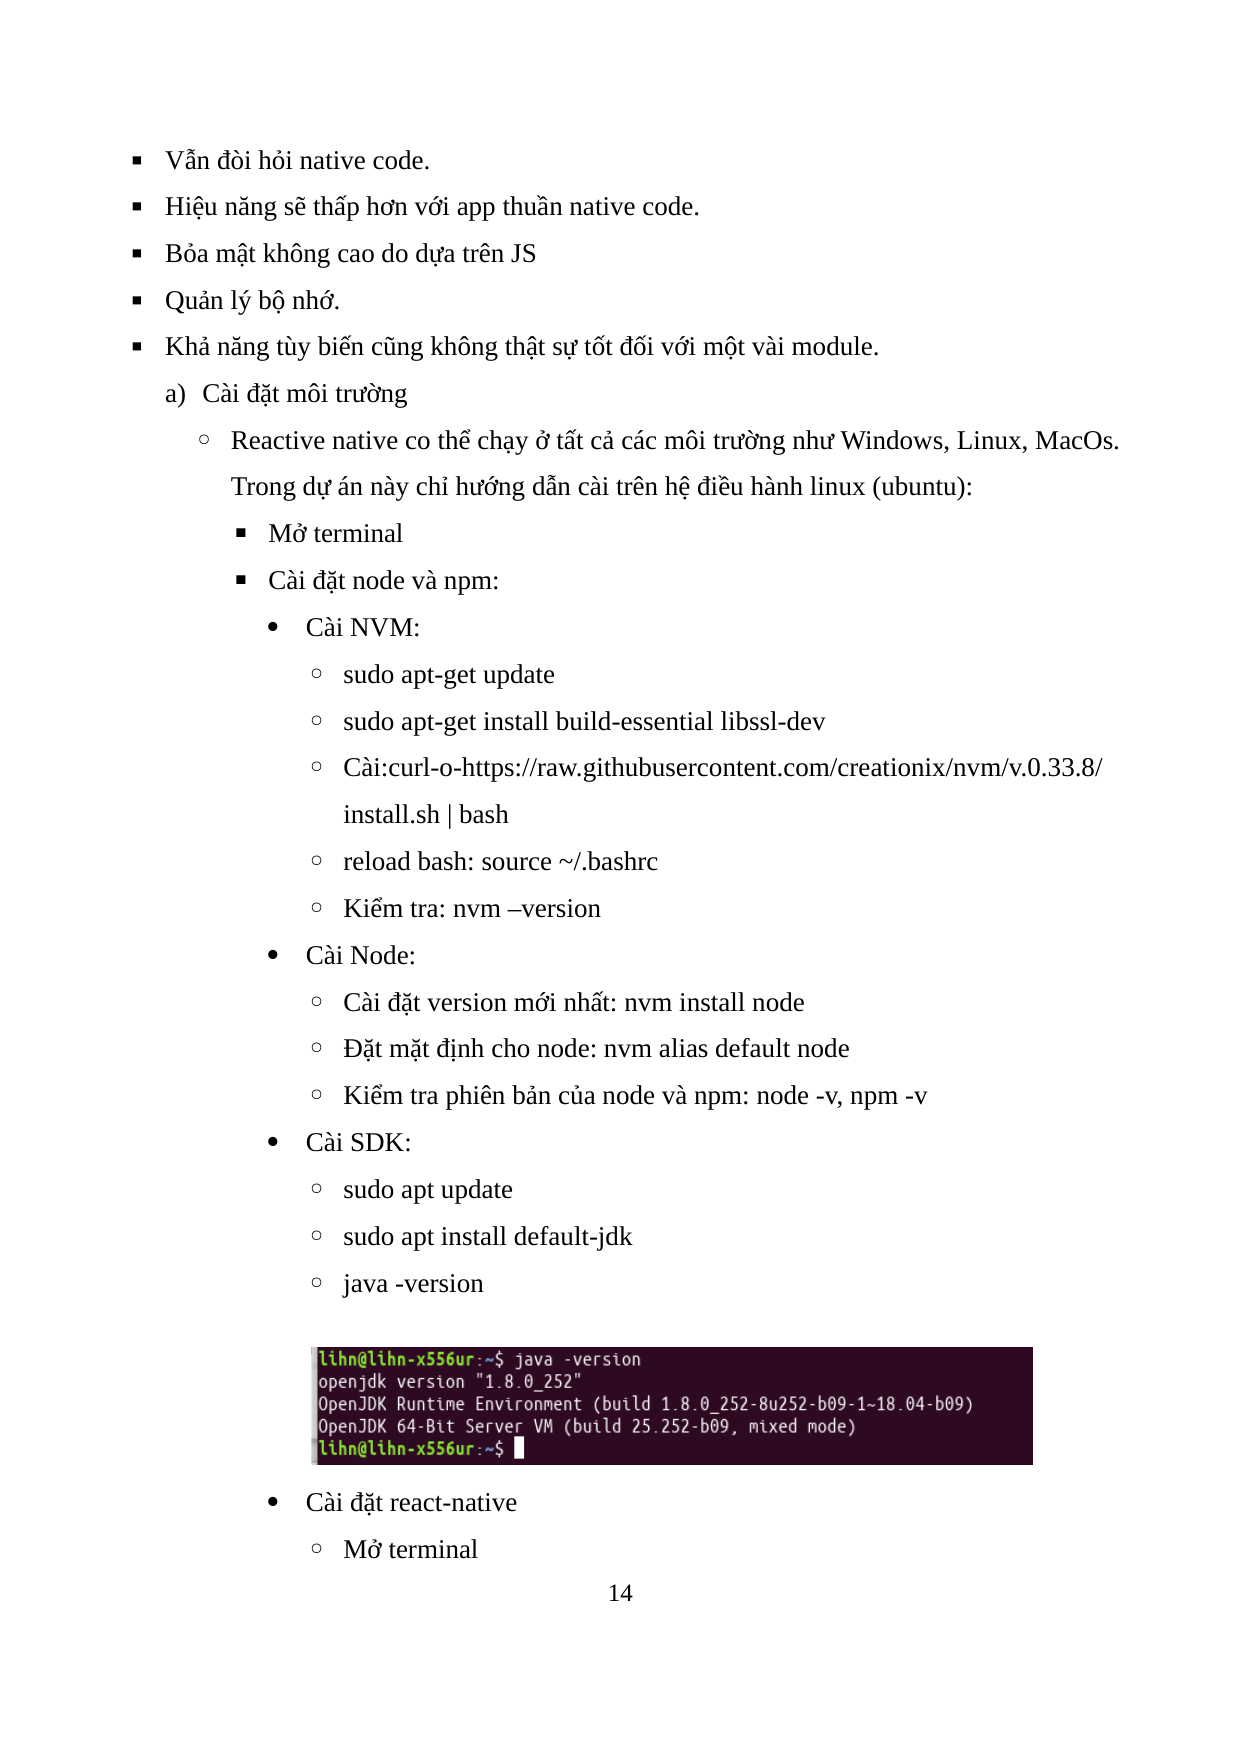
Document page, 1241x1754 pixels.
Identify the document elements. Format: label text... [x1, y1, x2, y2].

list Cài SDK: [268, 1126, 1122, 1157]
list Cài đặt môi trường [165, 377, 1122, 408]
list sudo apt-get update [306, 658, 1122, 689]
list Bỏa mật không cao do dựa trên JS [127, 237, 1122, 268]
list reload bash: source ~/.bashrc [306, 845, 1122, 876]
list Mở terminal [306, 1533, 1122, 1564]
list Reactive native co thể chạy ở tất cả các môi trường như Windows, Linux, MacOs. Trong dự án này chỉ hướng dẫn cài trên hệ điều hành linux (ubuntu): [193, 424, 1122, 502]
list Mở terminal [231, 517, 1122, 548]
list sudo apt-get install build-essential libssl-dev [306, 705, 1122, 736]
list sudo apt update [306, 1173, 1122, 1204]
list Cài Node: [268, 939, 1122, 970]
list Kiểm tra phiên bản của node và npm: node -v, npm -v [306, 1079, 1122, 1111]
list Đặt mặt định cho node: nvm alias default node [306, 1032, 1122, 1064]
list java -version [306, 1267, 1122, 1298]
list Cài:curl-o-https://raw.githubusercontent.com/creationix/nvm/v.0.33.8/install.sh | bash [306, 752, 1122, 829]
list sudo apt install default-jdk [306, 1220, 1122, 1251]
list Khả năng tùy biến cũng không thật sự tốt đối với một vài module. [127, 330, 1122, 362]
list Hiệu năng sẽ thấp hơn với app thuần native code. [127, 190, 1122, 222]
list Cài đặt version mới nhất: nvm install node [306, 986, 1122, 1017]
picture [311, 1347, 1033, 1465]
list Cài đặt node và npm: [231, 564, 1122, 595]
list Cài đặt react-native [268, 1486, 1122, 1517]
list Cài NVM: [268, 611, 1122, 642]
list Quản lý bộ nhớ. [127, 284, 1122, 315]
list Vẫn đòi hỏi native code. [127, 144, 1122, 175]
list Kiểm tra: nvm –version [306, 892, 1122, 923]
